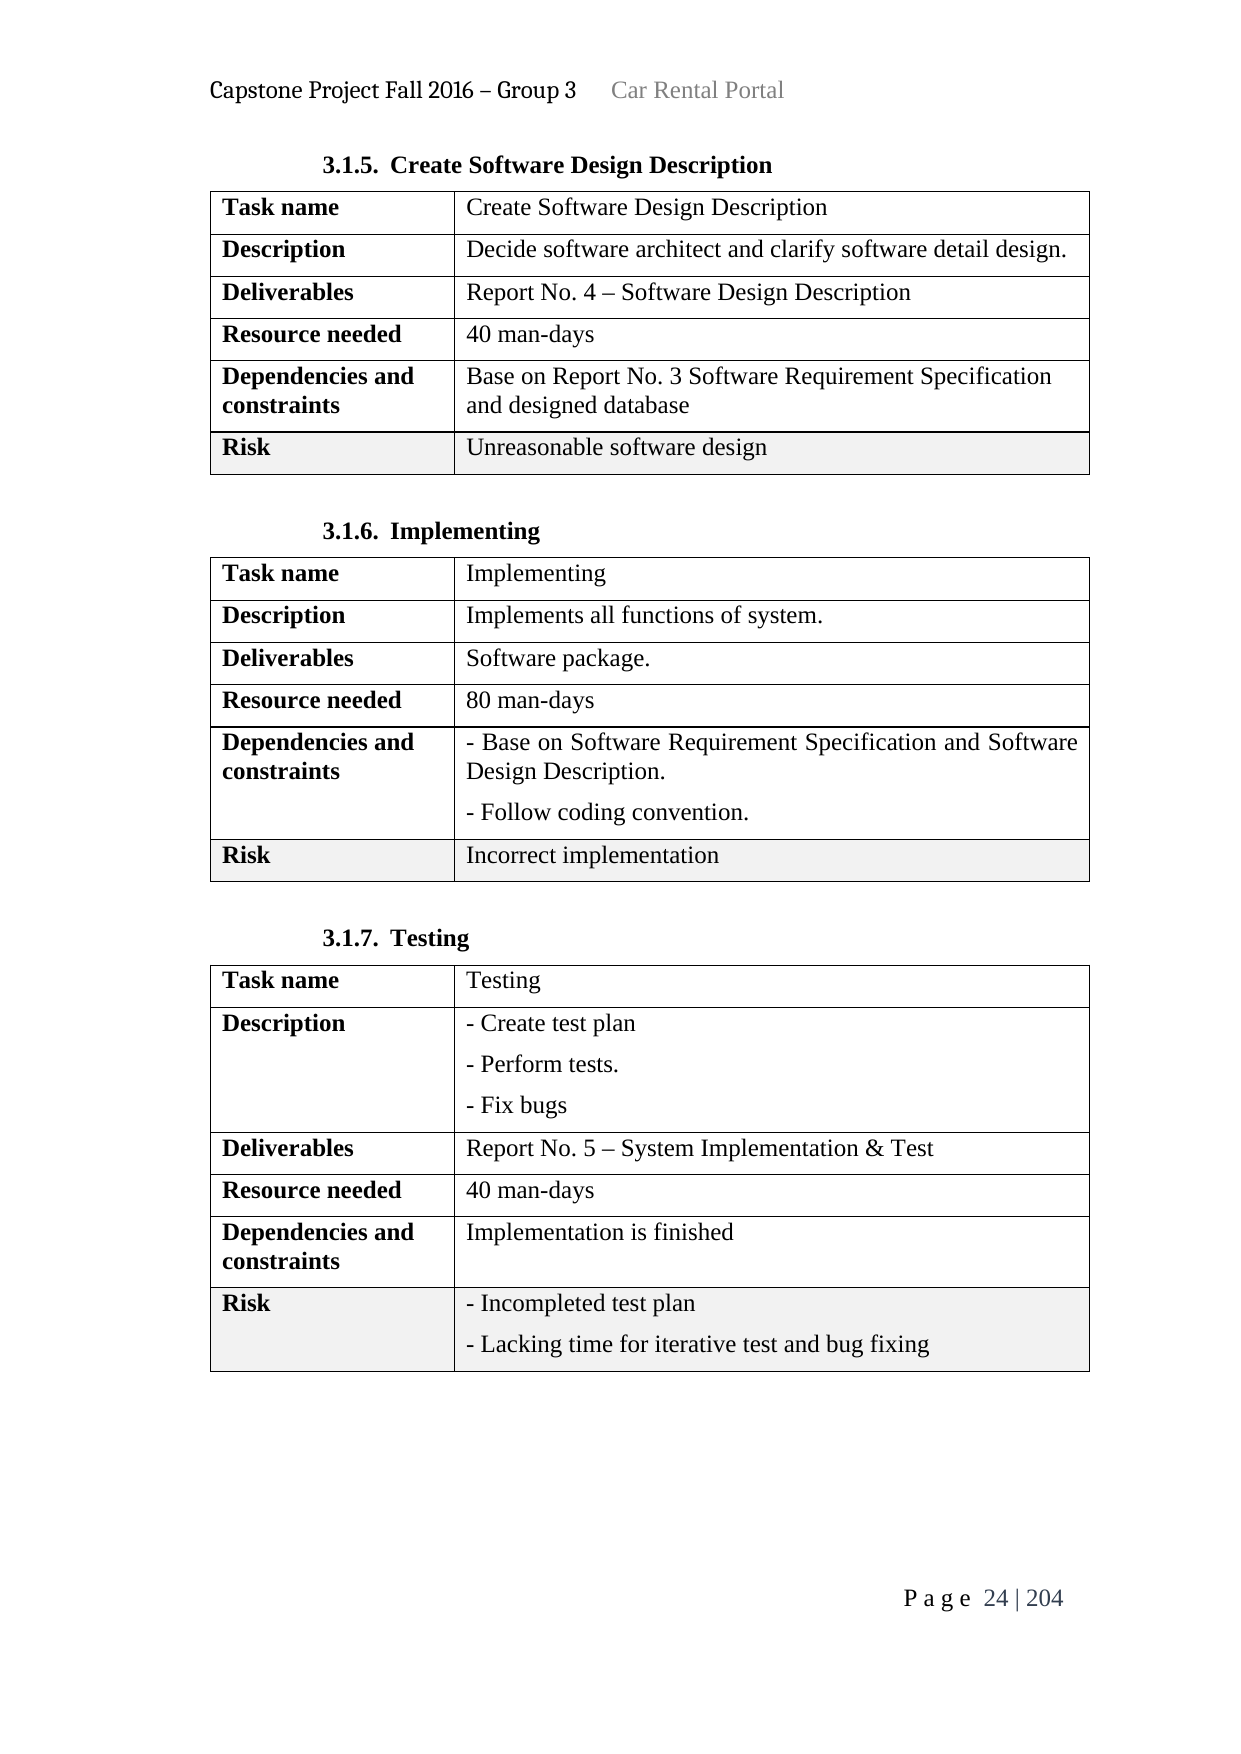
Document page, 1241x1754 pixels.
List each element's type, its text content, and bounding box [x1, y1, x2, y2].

table_cell Report No. 5 – System Implementation & Test [455, 1133, 1089, 1174]
table_header Implementing [455, 558, 1089, 599]
table_cell Risk [211, 433, 454, 474]
table_header Task name [211, 192, 454, 233]
table_cell Dependencies and constraints [211, 361, 454, 431]
table_cell Implements all functions of system. [455, 601, 1089, 642]
table_cell Risk [211, 1288, 454, 1371]
table_cell Description [211, 601, 454, 642]
table_header Task name [211, 966, 454, 1007]
table_cell Risk [211, 840, 454, 881]
table_cell Description [211, 235, 454, 276]
table_cell Deliverables [211, 1133, 454, 1174]
table_cell Deliverables [211, 277, 454, 318]
table_header Testing [455, 966, 1089, 1007]
subtitle Create Software Design Description [322, 150, 1090, 179]
table_cell Unreasonable software design [455, 433, 1089, 474]
table_cell Decide software architect and clarify software detail design. [455, 235, 1089, 276]
table_cell Dependencies and constraints [211, 1217, 454, 1287]
table_cell 40 man-days [455, 1175, 1089, 1216]
table_cell Report No. 4 – Software Design Description [455, 277, 1089, 318]
table_header Create Software Design Description [455, 192, 1089, 233]
table_cell Description [211, 1008, 454, 1132]
subtitle Implementing [322, 516, 1090, 545]
table_cell Incorrect implementation [455, 840, 1089, 881]
table_cell Resource needed [211, 685, 454, 726]
table_cell 40 man-days [455, 319, 1089, 360]
table_cell Base on Report No. 3 Software Requirement Specification and designed database [455, 361, 1089, 431]
table_cell Dependencies and constraints [211, 728, 454, 839]
table_cell - Create test plan - Perform tests. - Fix bugs [455, 1008, 1089, 1132]
table_cell Implementation is finished [455, 1217, 1089, 1287]
subtitle Testing [322, 923, 1090, 952]
table_cell 80 man-days [455, 685, 1089, 726]
table_cell Resource needed [211, 319, 454, 360]
table_cell Software package. [455, 643, 1089, 684]
table_cell - Incompleted test plan - Lacking time for iterative test and bug fixing [455, 1288, 1089, 1371]
table_cell Resource needed [211, 1175, 454, 1216]
table_cell Deliverables [211, 643, 454, 684]
table_header Task name [211, 558, 454, 599]
table_cell - Base on Software Requirement Specification and Software Design Description. - Follow coding convention. [455, 728, 1089, 839]
